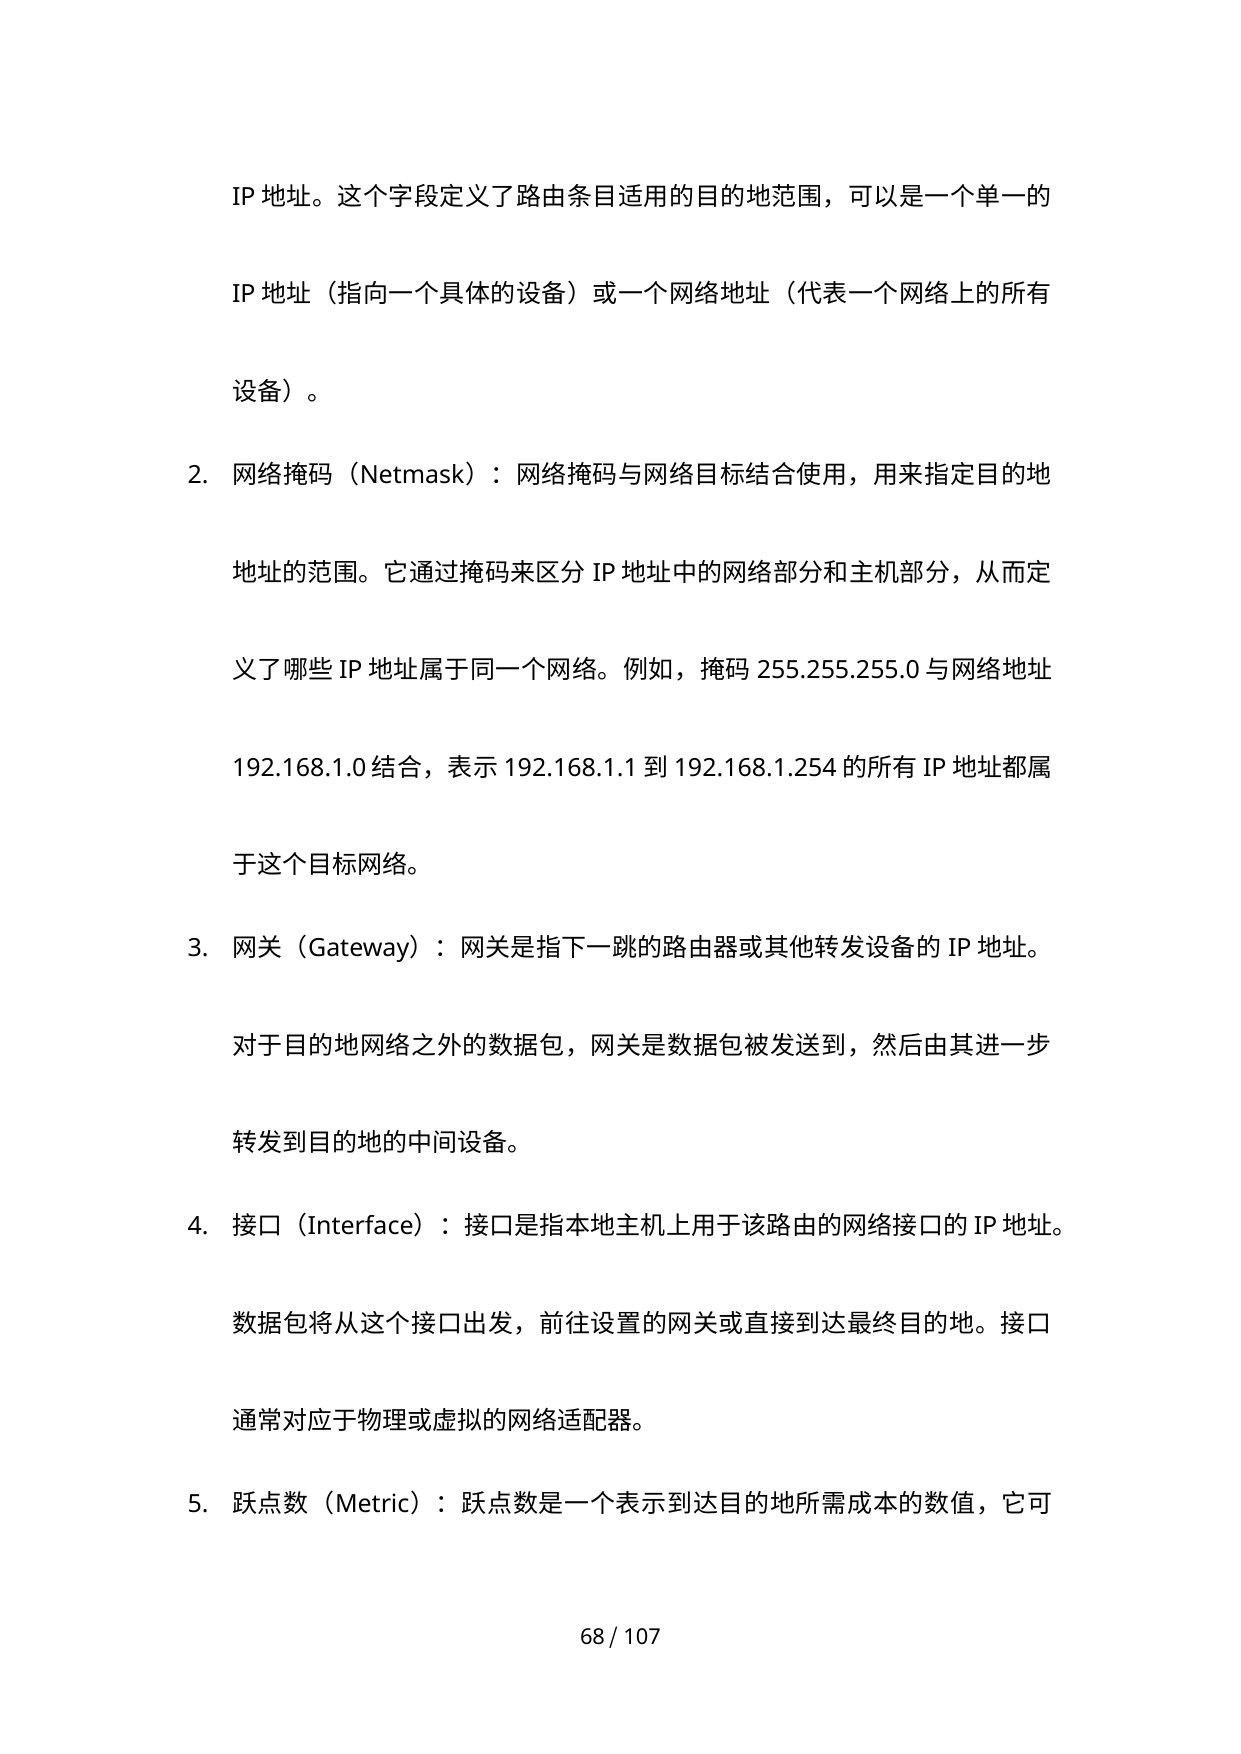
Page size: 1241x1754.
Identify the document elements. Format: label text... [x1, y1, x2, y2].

list 接口（Interface）：接口是指本地主机上用于该路由的网络接口的IP地址。数据包将从这个接口出发，前往设置的网关或直接到达最终目的地。接口通常对应于物理或虚拟的网络适配器。 [187, 1191, 1053, 1451]
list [187, 1469, 1053, 1534]
list 网络掩码（Netmask）：网络掩码与网络目标结合使用，用来指定目的地地址的范围。它通过掩码来区分IP地址中的网络部分和主机部分，从而定义了哪些IP地址属于同一个网络。例如，掩码255.255.255.0与网络地址192.168.1.0结合，表示192.168.1.1到192.168.1.254的所有IP地址都属于这个目标网络。 [187, 440, 1053, 895]
list 网关（Gateway）：网关是指下一跳的路由器或其他转发设备的IP地址。对于目的地网络之外的数据包，网关是数据包被发送到，然后由其进一步转发到目的地的中间设备。 [187, 913, 1053, 1173]
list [187, 162, 1053, 422]
